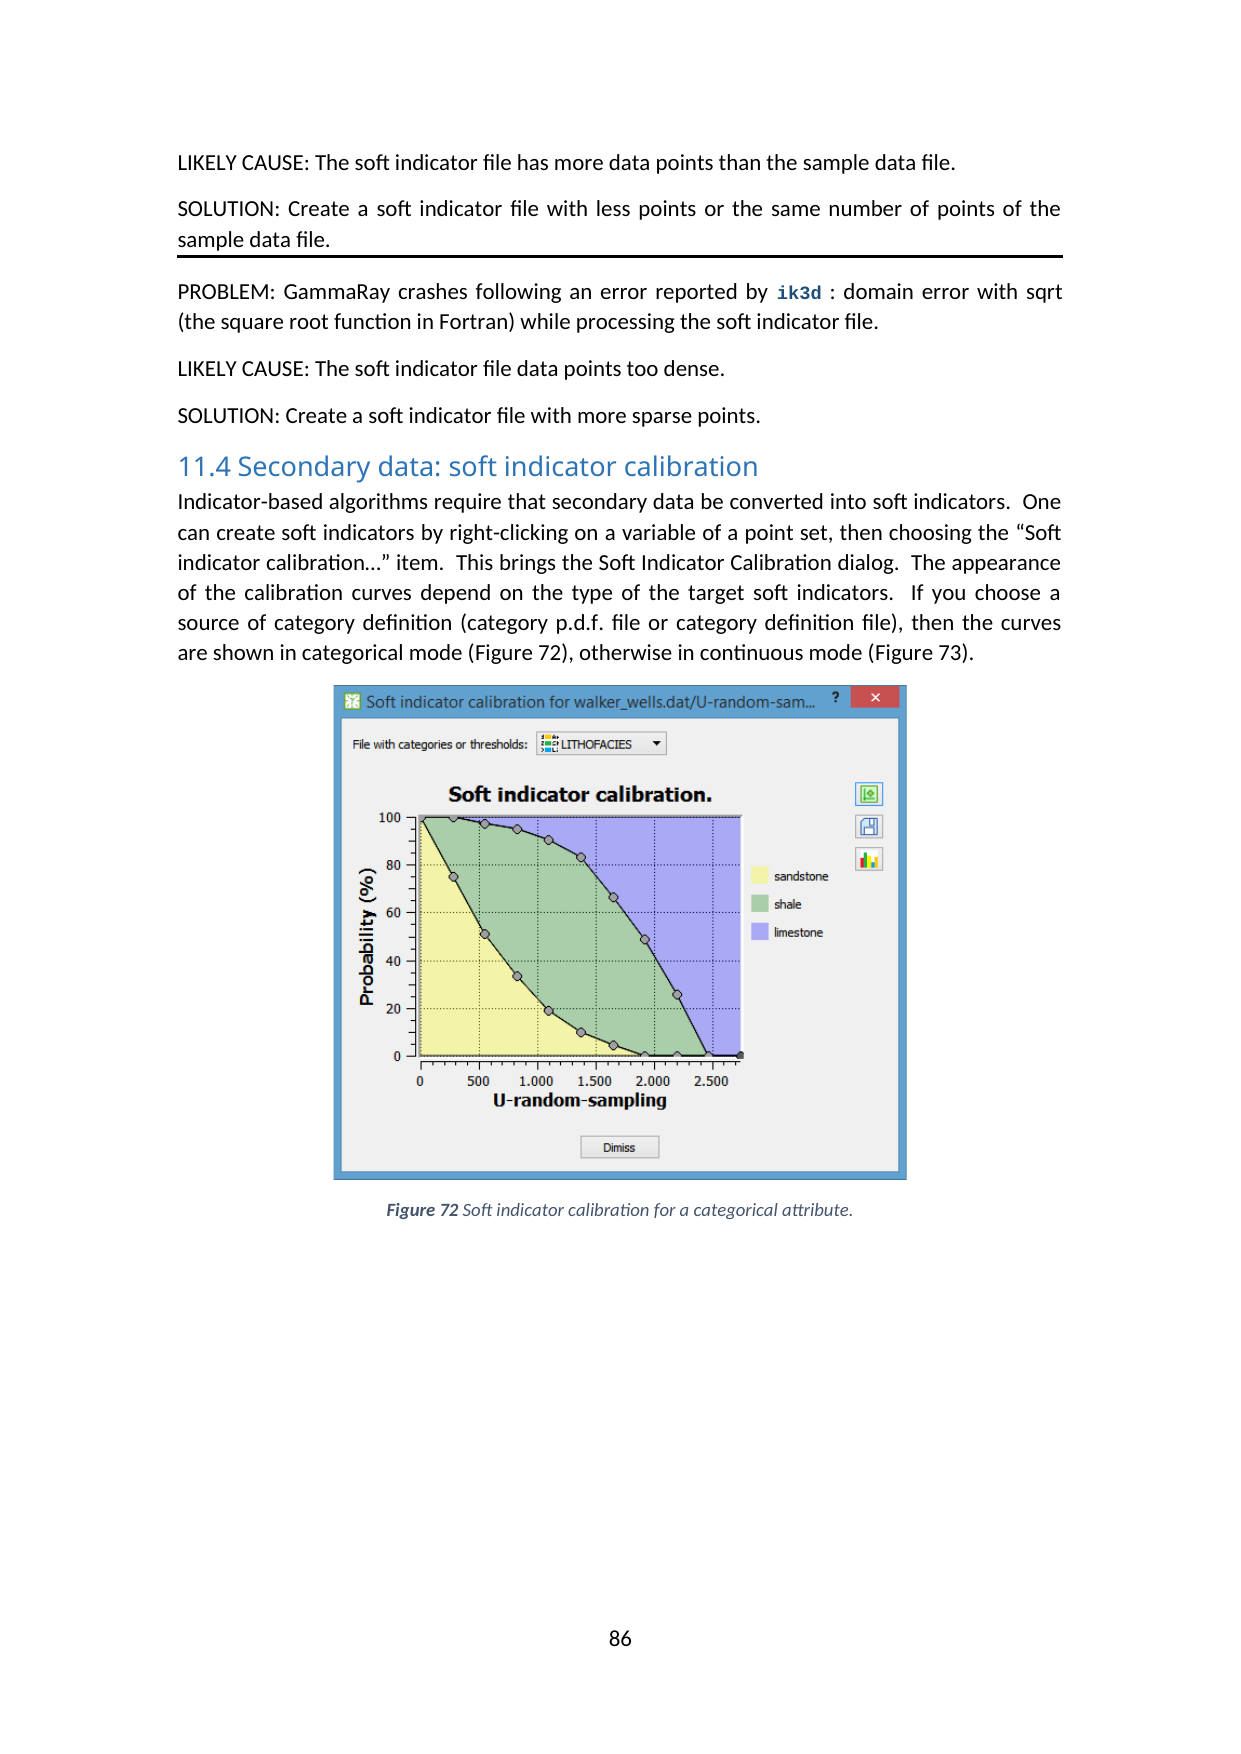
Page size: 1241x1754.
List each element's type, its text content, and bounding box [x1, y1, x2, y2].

text PROBLEM: GammaRay crashes following an error reported by ik3d : domain error with sqrt (the square root function in Fortran) while processing the soft indicator file. [177, 277, 1063, 335]
text LIKELY CAUSE: The soft indicator file data points too dense. [177, 354, 1063, 382]
picture [333, 685, 907, 1180]
text SOLUTION: Create a soft indicator file with less points or the same number of points of the sample data file. [177, 194, 1063, 255]
subtitle Secondary data: soft indicator calibration [177, 448, 1063, 484]
text SOLUTION: Create a soft indicator file with more sparse points. [177, 401, 1063, 429]
text Indicator-based algorithms require that secondary data be converted into soft indicators. One can create soft indicators by right-clicking on a variable of a point set, then choosing the “Soft indicator calibration…” item. This brings the Soft Indicator Calibration dialog. The appearance of the calibration curves depend on the type of the target soft indicators. If you choose a source of category definition (category p.d.f. file or category definition file), then the curves are shown in categorical mode (Figure 68), otherwise in continuous mode (Figure 69). [177, 487, 1063, 666]
text LIKELY CAUSE: The soft indicator file has more data points than the sample data file. [177, 148, 1063, 176]
text Figure 72 Soft indicator calibration for a categorical attribute. [177, 1198, 1063, 1221]
